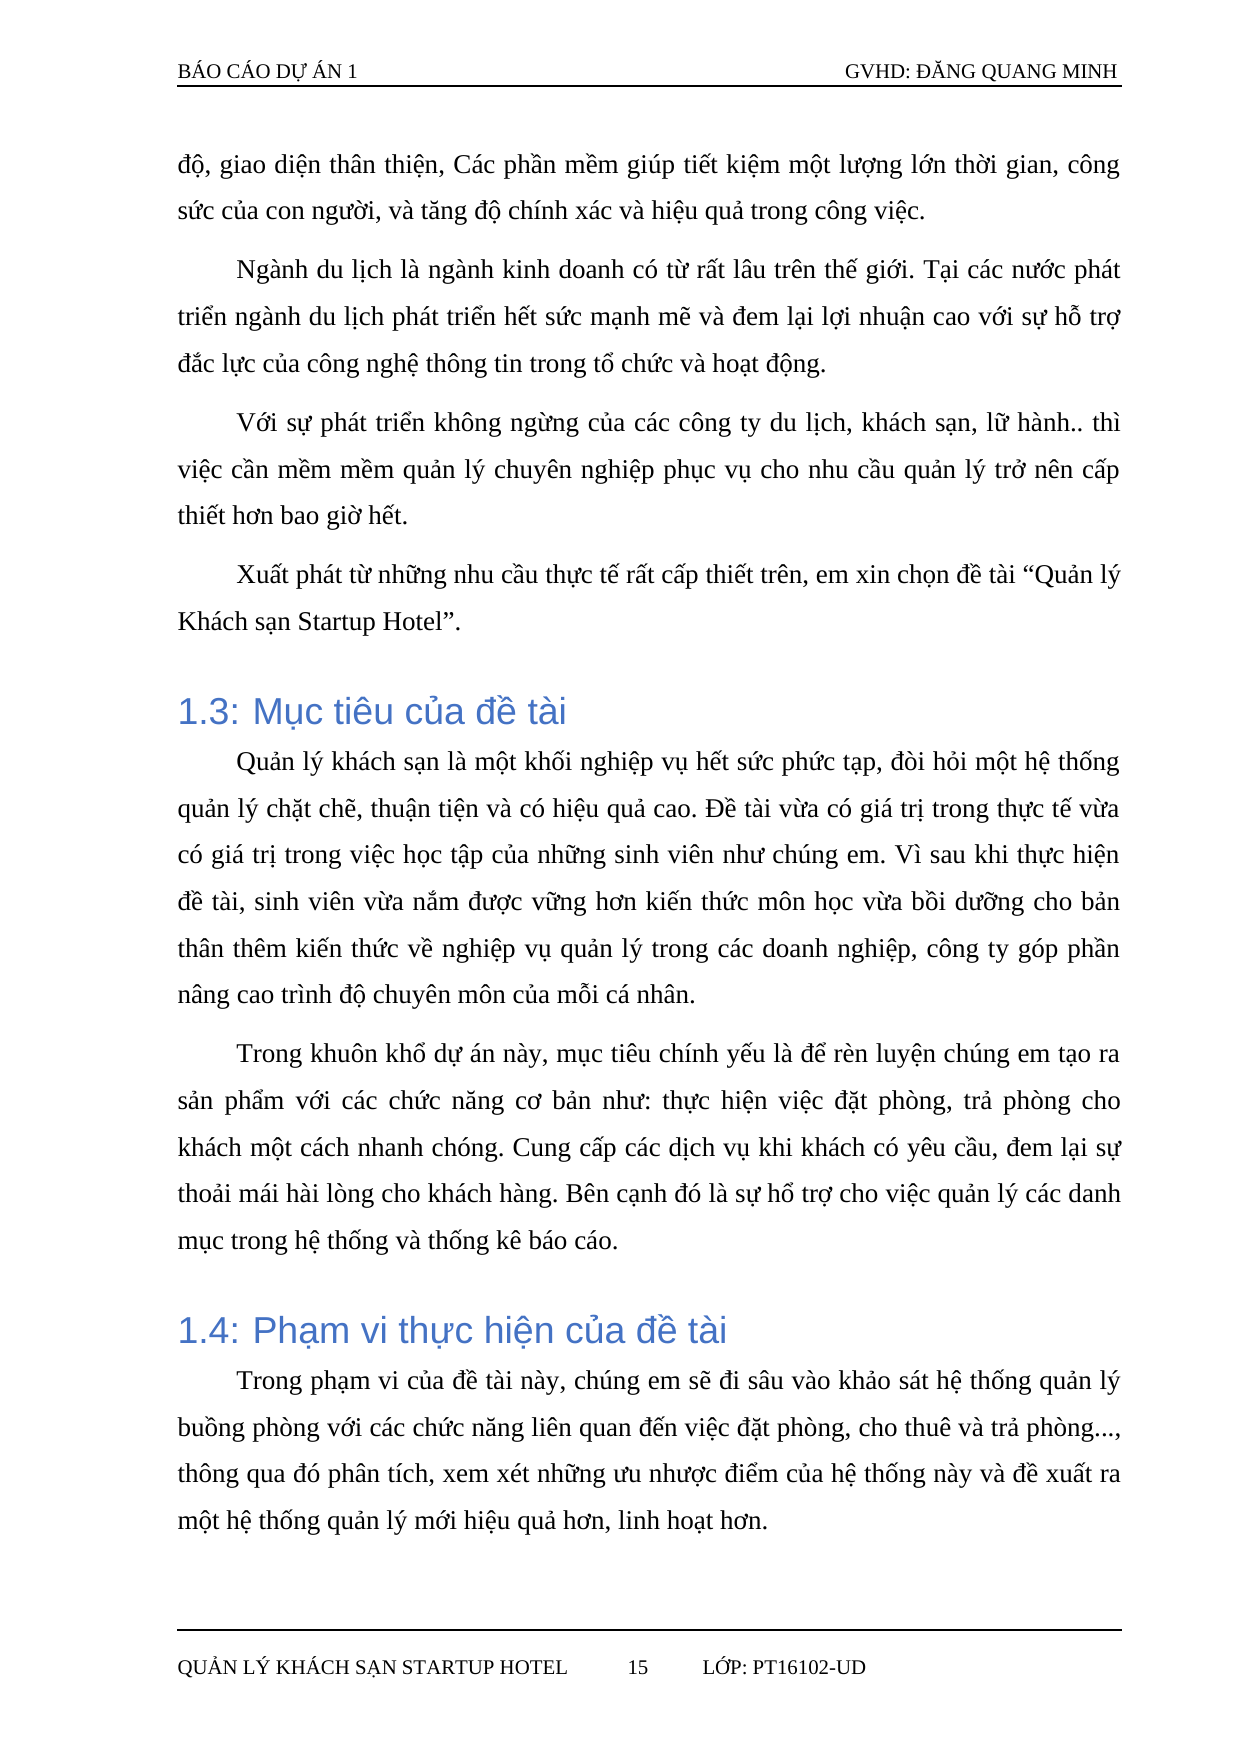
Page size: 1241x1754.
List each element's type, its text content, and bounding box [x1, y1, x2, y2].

subtitle Mục tiêu của đề tài [177, 689, 1122, 732]
text Quản lý khách sạn là một khối nghiệp vụ hết sức phức tạp, đòi hỏi một hệ thống quản lý chặt chẽ, thuận tiện và có hiệu quả cao. Đề tài vừa có giá trị trong thực tế vừa có giá trị trong việc học tập của những sinh viên như chúng em. Vì sau khi thực hiện đề tài, sinh viên vừa nắm được vững hơn kiến thức môn học vừa bồi dưỡng cho bản thân thêm kiến thức về nghiệp vụ quản lý trong các doanh nghiệp, công ty góp phần nâng cao trình độ chuyên môn của mỗi cá nhân. [177, 745, 1122, 1009]
text Ngành du lịch là ngành kinh doanh có từ rất lâu trên thế giới. Tại các nước phát triển ngành du lịch phát triển hết sức mạnh mẽ và đem lại lợi nhuận cao với sự hỗ trợ đắc lực của công nghệ thông tin trong tổ chức và hoạt động. [177, 253, 1122, 378]
text Trong khuôn khổ dự án này, mục tiêu chính yếu là để rèn luyện chúng em tạo ra sản phẩm với các chức năng cơ bản như: thực hiện việc đặt phòng, trả phòng cho khách một cách nhanh chóng. Cung cấp các dịch vụ khi khách có yêu cầu, đem lại sự thoải mái hài lòng cho khách hàng. Bên cạnh đó là sự hổ trợ cho việc quản lý các danh mục trong hệ thống và thống kê báo cáo. [177, 1037, 1122, 1255]
text Xuất phát từ những nhu cầu thực tế rất cấp thiết trên, em xin chọn đề tài “Quản lý Khách sạn Startup Hotel”. [177, 558, 1122, 636]
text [177, 148, 1122, 226]
subtitle Phạm vi thực hiện của đề tài [177, 1308, 1122, 1351]
text Với sự phát triển không ngừng của các công ty du lịch, khách sạn, lữ hành.. thì việc cần mềm mềm quản lý chuyên nghiệp phục vụ cho nhu cầu quản lý trở nên cấp thiết hơn bao giờ hết. [177, 406, 1122, 531]
text Trong phạm vi của đề tài này, chúng em sẽ đi sâu vào khảo sát hệ thống quản lý buồng phòng với các chức năng liên quan đến việc đặt phòng, cho thuê và trả phòng..., thông qua đó phân tích, xem xét những ưu nhược điểm của hệ thống này và đề xuất ra một hệ thống quản lý mới hiệu quả hơn, linh hoạt hơn. [177, 1364, 1122, 1535]
